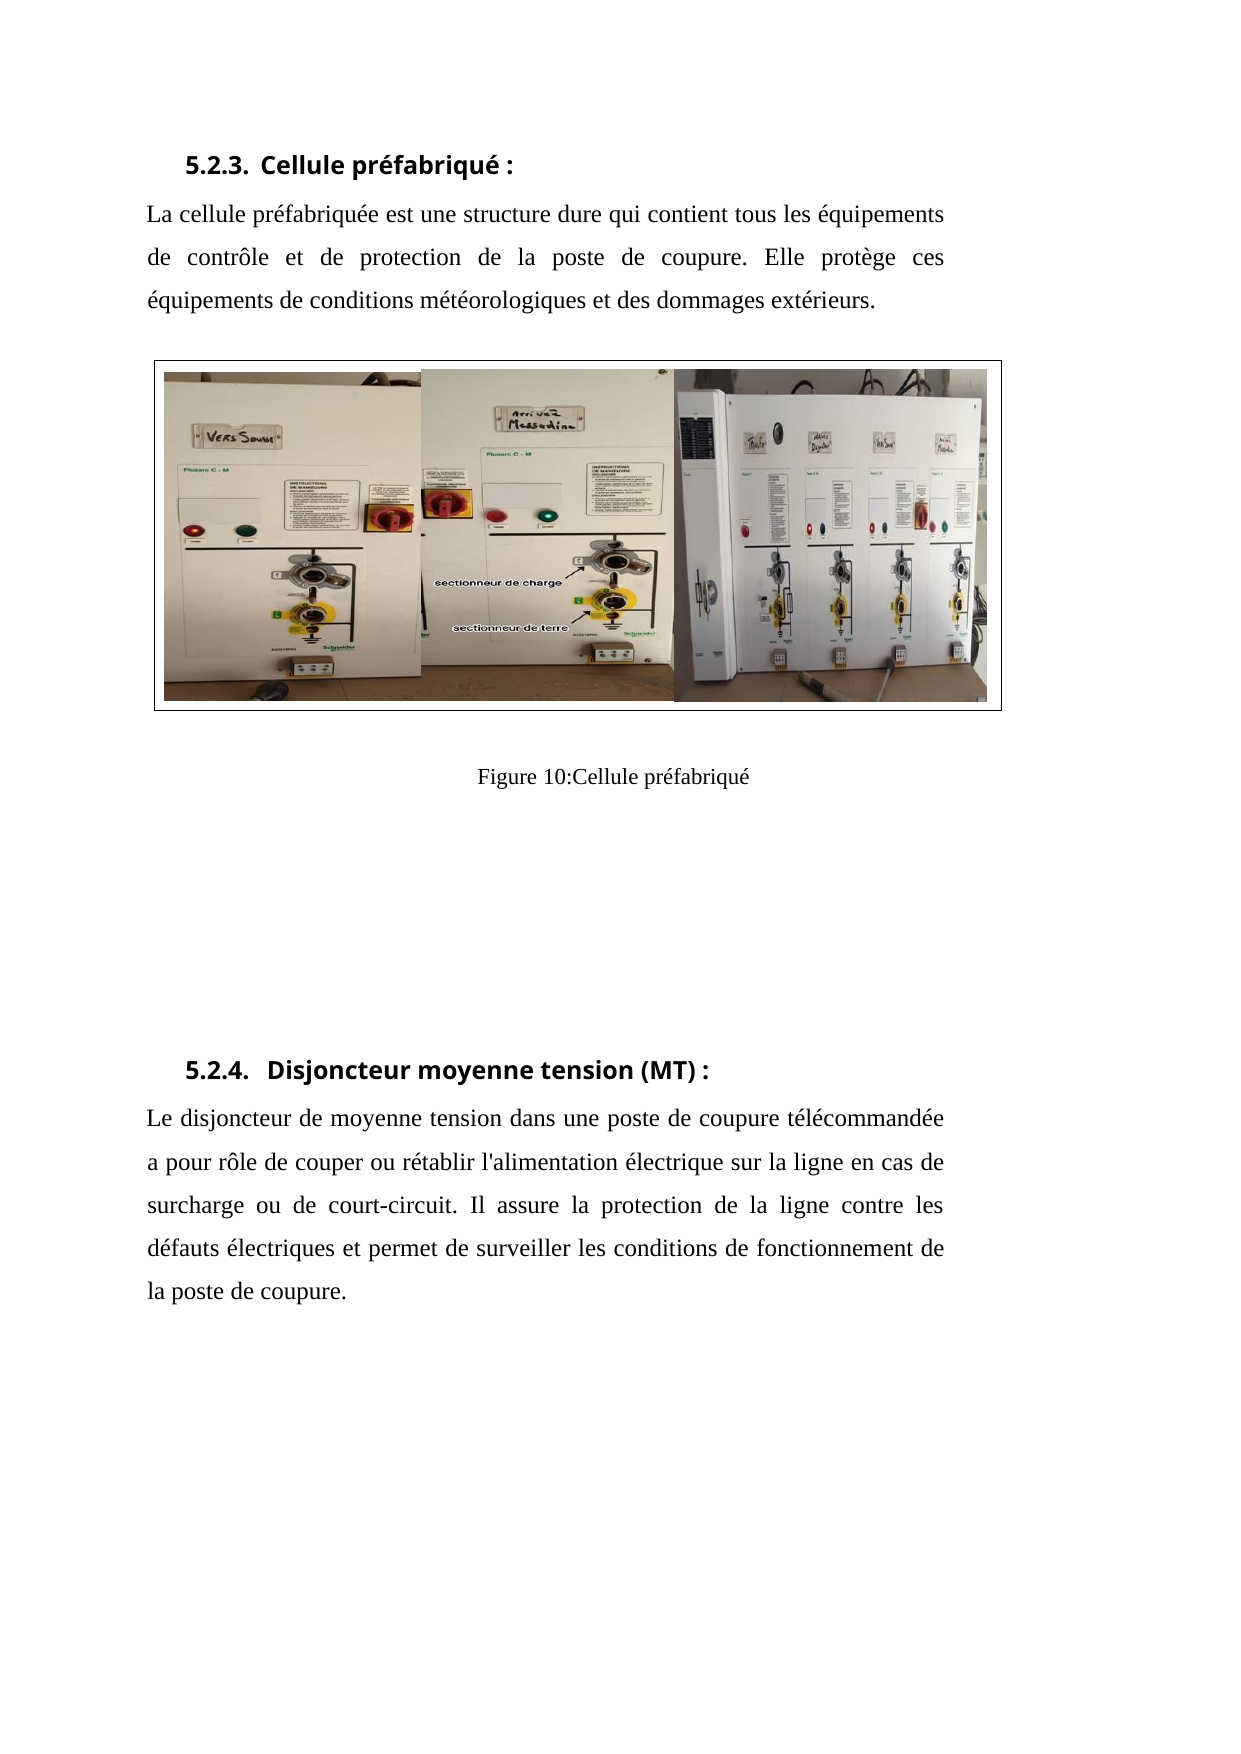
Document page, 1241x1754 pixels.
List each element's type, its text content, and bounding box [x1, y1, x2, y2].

picture [164, 369, 987, 702]
subtitle Cellule préfabriqué : [185, 148, 1093, 182]
subtitle Disjoncteur moyenne tension (MT) : [185, 1052, 1093, 1086]
text Le disjoncteur de moyenne tension dans une poste de coupure télécommandée a pour rôle de couper ou rétablir l'alimentation électrique sur la ligne en cas de surcharge ou de court-circuit. Il assure la protection de la ligne contre les défauts électriques et permet de surveiller les conditions de fonctionnement de la poste de coupure. [146, 1103, 945, 1305]
text La cellule préfabriquée est une structure dure qui contient tous les équipements de contrôle et de protection de la poste de coupure. Elle protège ces équipements de conditions météorologiques et des dommages extérieurs. [146, 199, 945, 314]
